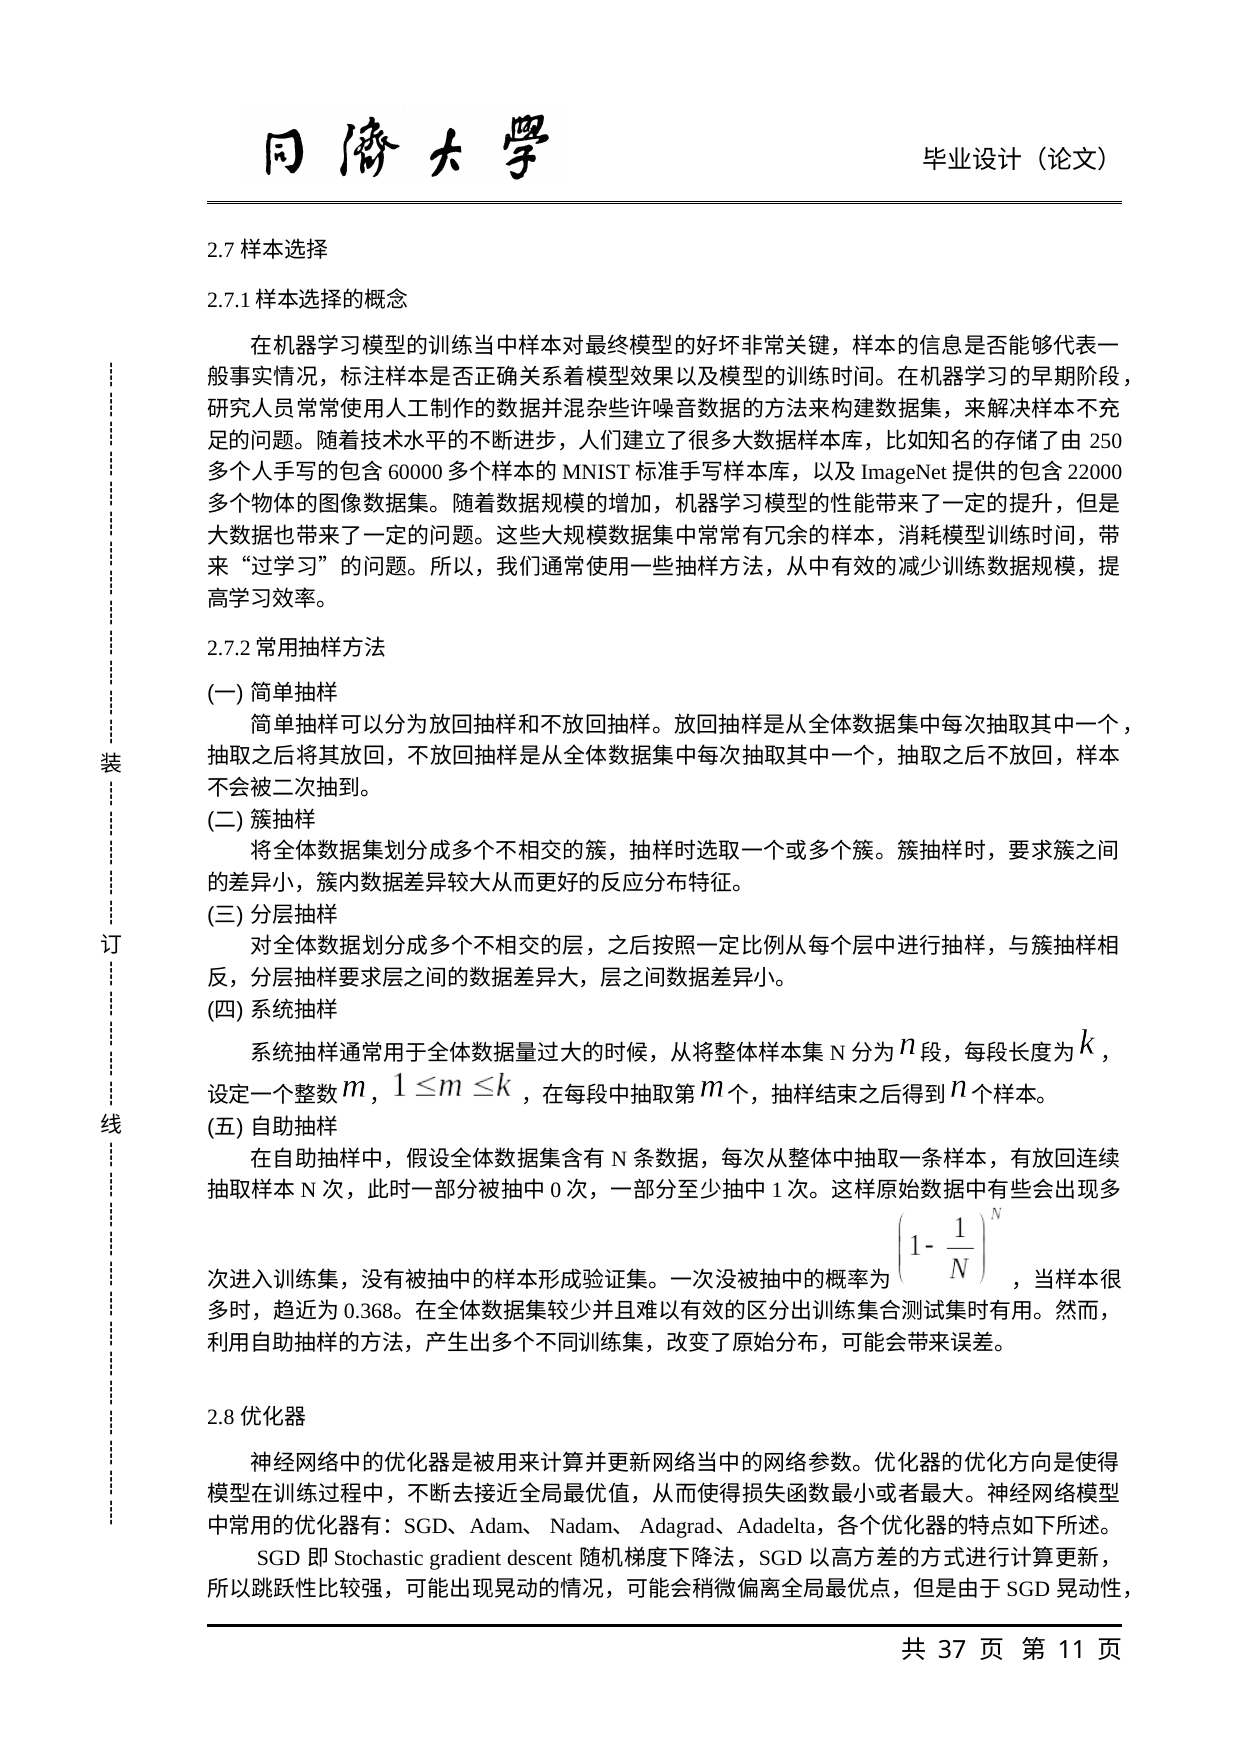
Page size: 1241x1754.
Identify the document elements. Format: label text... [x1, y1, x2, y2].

text 系统抽样通常用于全体数据量过大的时候，从将整体样本集N 分为段，每段长度为，设定一个整数， ，在每段中抽取第个，抽样结束之后得到个样本。 [207, 1023, 1122, 1109]
text 在机器学习模型的训练当中样本对最终模型的好坏非常关键，样本的信息是否能够代表一般事实情况，标注样本是否正确关系着模型效果以及模型的训练时间。在机器学习的早期阶段，研究人员常常使用人工制作的数据并混杂些许噪音数据的方法来构建数据集，来解决样本不充足的问题。随着技术水平的不断进步，人们建立了很多大数据样本库，比如知名的存储了由250多个人手写的包含60000多个样本的MNIST 标准手写样本库，以及ImageNet 提供的包含22000多个物体的图像数据集。随着数据规模的增加，机器学习模型的性能带来了一定的提升，但是大数据也带来了一定的问题。这些大规模数据集中常常有冗余的样本，消耗模型训练时间，带来“过学习”的问题。所以，我们通常使用一些抽样方法，从中有效的减少训练数据规模，提高学习效率。 [207, 328, 1122, 613]
list 分层抽样 [207, 897, 1122, 928]
text 神经网络中的优化器是被用来计算并更新网络当中的网络参数。优化器的优化方向是使得模型在训练过程中，不断去接近全局最优值，从而使得损失函数最小或者最大。神经网络模型中常用的优化器有：SGD、Adam、 Nadam、 Adagrad、Adadelta，各个优化器的特点如下所述。 [207, 1444, 1122, 1539]
text 将全体数据集划分成多个不相交的簇，抽样时选取一个或多个簇。簇抽样时，要求簇之间的差异小，簇内数据差异较大从而更好的反应分布特征。 [207, 833, 1122, 897]
text 在自助抽样中，假设全体数据集含有N 条数据，每次从整体中抽取一条样本，有放回连续抽取样本N 次，此时一部分被抽中0次，一部分至少抽中1次。这样原始数据中有些会出现多次进入训练集，没有被抽中的样本形成验证集。一次没被抽中的概率为 ，当样本很多时，趋近为0.368。在全体数据集较少并且难以有效的区分出训练集合测试集时有用。然而，利用自助抽样的方法，产生出多个不同训练集，改变了原始分布，可能会带来误差。 [207, 1141, 1122, 1357]
text 对全体数据划分成多个不相交的层，之后按照一定比例从每个层中进行抽样，与簇抽样相反，分层抽样要求层之间的数据差异大，层之间数据差异小。 [207, 928, 1122, 992]
subtitle 2.8 优化器 [207, 1394, 1122, 1432]
subtitle 2.7.2常用抽样方法 [207, 625, 1122, 663]
list 簇抽样 [207, 802, 1122, 833]
text 简单抽样可以分为放回抽样和不放回抽样。放回抽样是从全体数据集中每次抽取其中一个，抽取之后将其放回，不放回抽样是从全体数据集中每次抽取其中一个，抽取之后不放回，样本不会被二次抽到。 [207, 707, 1122, 802]
list 自助抽样 [207, 1109, 1122, 1141]
subtitle 2.7 样本选择 [207, 228, 1122, 265]
list 系统抽样 [207, 992, 1122, 1023]
picture [244, 106, 567, 185]
text SGD 即Stochastic gradient descent 随机梯度下降法，SGD 以高方差的方式进行计算更新，所以跳跃性比较强，可能出现晃动的情况，可能会稍微偏离全局最优点，但是由于SGD 晃动性，使得它不容易陷入局部最优点。 [207, 1539, 1122, 1603]
subtitle 2.7.1样本选择的概念 [207, 278, 1122, 315]
list 简单抽样 [207, 675, 1122, 707]
